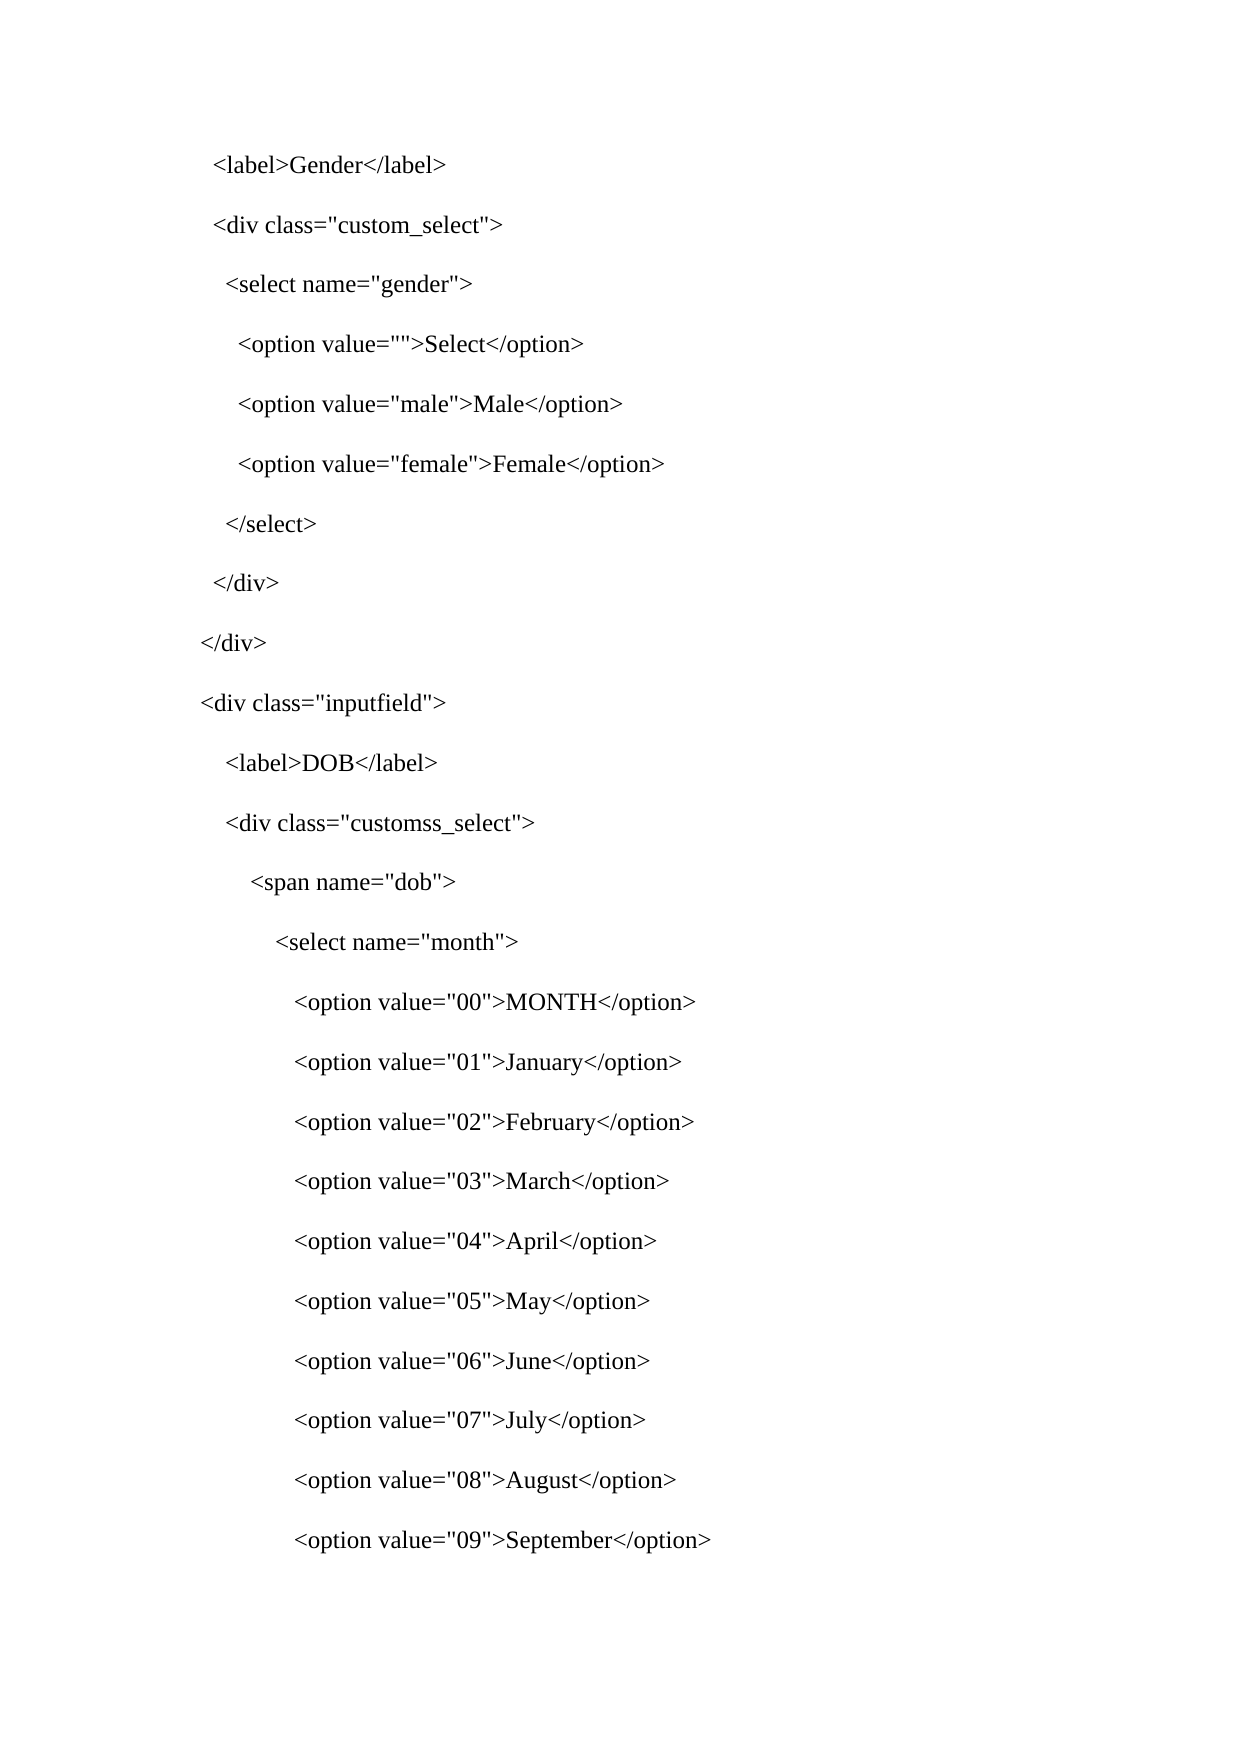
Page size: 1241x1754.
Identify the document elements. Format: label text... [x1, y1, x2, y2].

text <select name="month"> [150, 927, 1090, 956]
text <div class="customss_select"> [150, 808, 1090, 836]
text <label>Gender</label> [150, 150, 1090, 179]
text </select> [150, 509, 1090, 537]
text <option value="female">Female</option> [150, 449, 1090, 478]
text <option value="08">August</option> [150, 1465, 1090, 1494]
text <span name="dob"> [150, 867, 1090, 896]
text <option value="06">June</option> [150, 1346, 1090, 1374]
text <label>DOB</label> [150, 748, 1090, 777]
text <option value="07">July</option> [150, 1406, 1090, 1434]
text <option value="02">February</option> [150, 1107, 1090, 1135]
text <option value="male">Male</option> [150, 389, 1090, 418]
text </div> [150, 568, 1090, 597]
text <option value="09">September</option> [150, 1525, 1090, 1554]
text <option value="">Select</option> [150, 329, 1090, 358]
text <div class="inputfield"> [150, 688, 1090, 717]
text <option value="05">May</option> [150, 1286, 1090, 1315]
text </div> [150, 628, 1090, 657]
text <select name="gender"> [150, 269, 1090, 298]
text <option value="04">April</option> [150, 1226, 1090, 1255]
text <div class="custom_select"> [150, 210, 1090, 238]
text <option value="00">MONTH</option> [150, 987, 1090, 1016]
text <option value="03">March</option> [150, 1166, 1090, 1195]
text <option value="01">January</option> [150, 1047, 1090, 1076]
